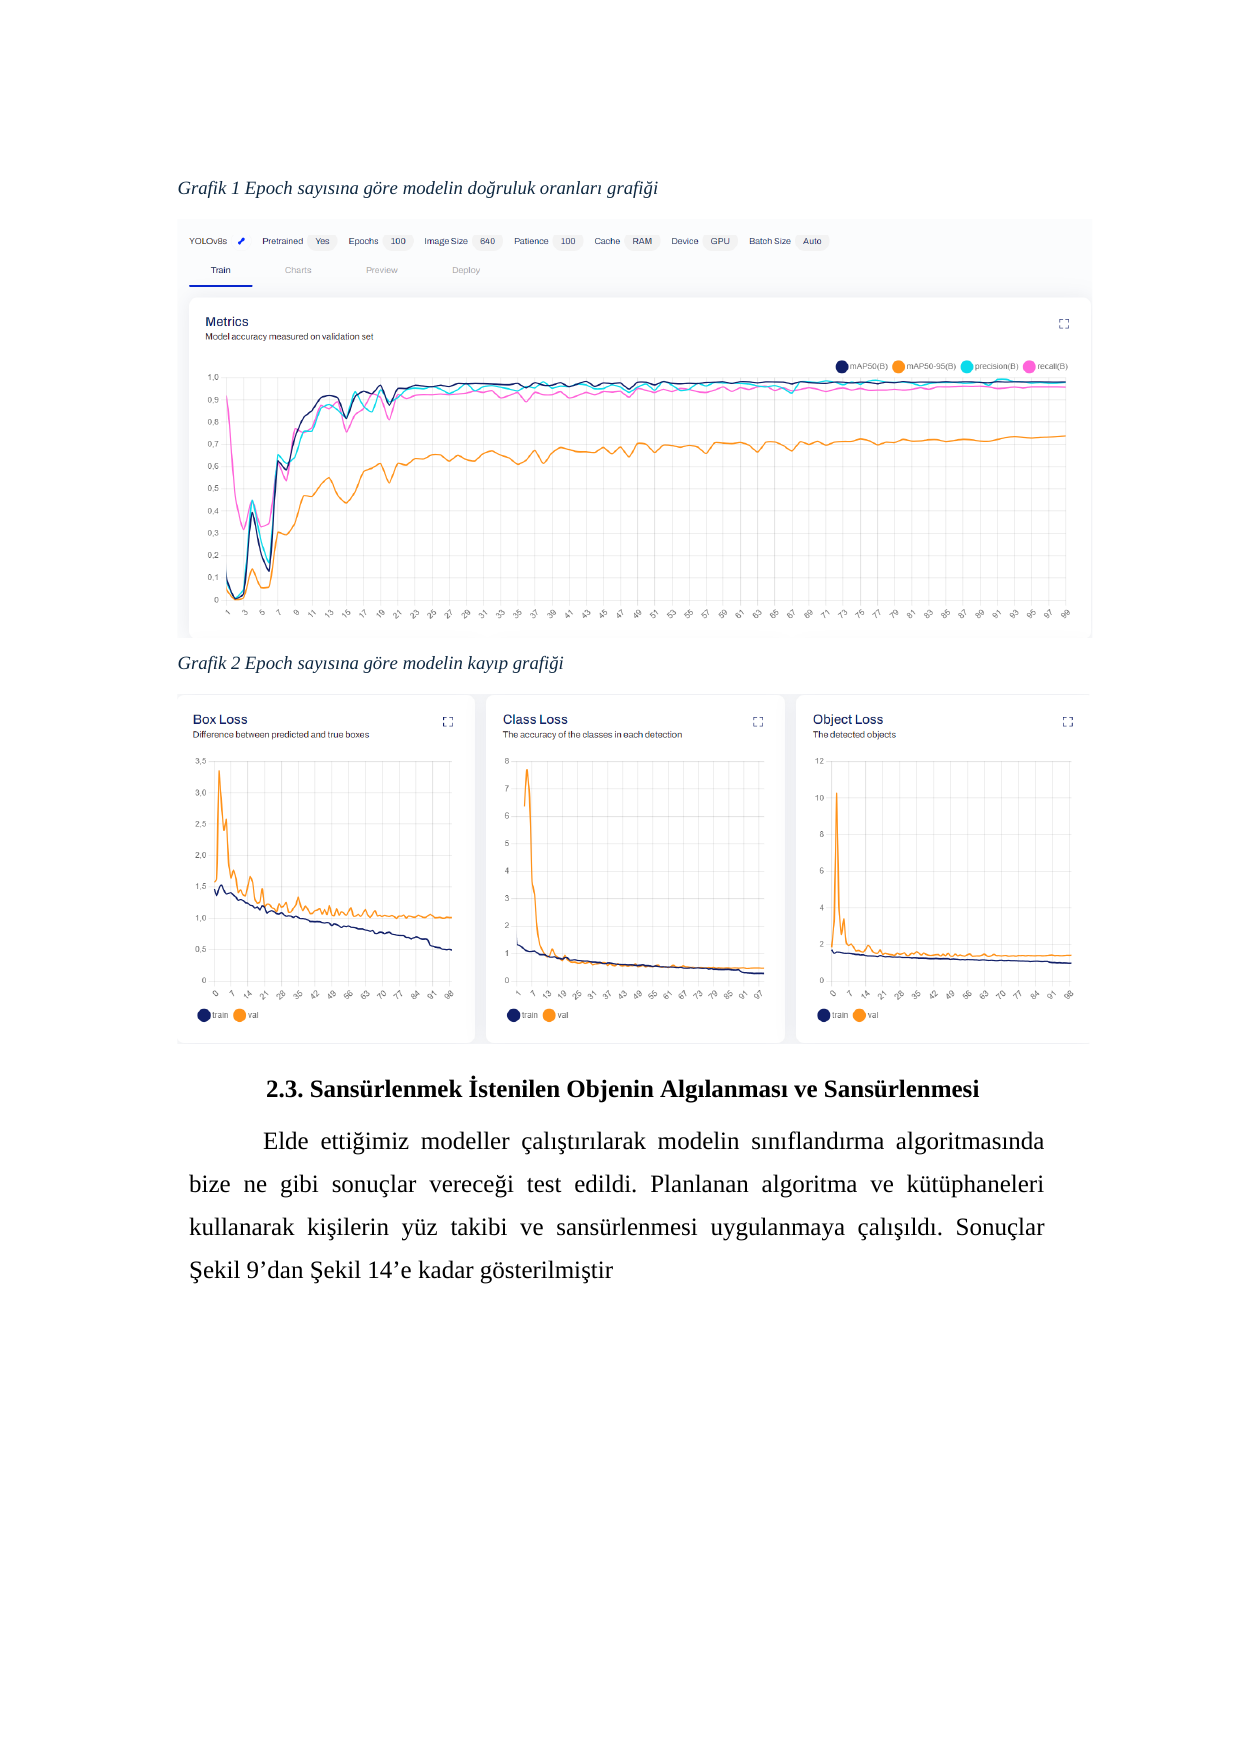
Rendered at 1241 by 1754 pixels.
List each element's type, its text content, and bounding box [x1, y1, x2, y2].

text Elde ettiğimiz modeller çalıştırılarak modelin sınıflandırma algoritmasında bize ne gibi sonuçlar vereceği test edildi. Planlanan algoritma ve kütüphaneleri kullanarak kişilerin yüz takibi ve sansürlenmesi uygulanmaya çalışıldı. Sonuçlar Şekil 9’dan Şekil 14’e kadar gösterilmiştir [189, 1126, 1045, 1284]
picture [177, 694, 1090, 1044]
subtitle Sansürlenmek İstenilen Objenin Algılanması ve Sansürlenmesi [266, 1074, 1092, 1103]
picture [177, 219, 1093, 638]
